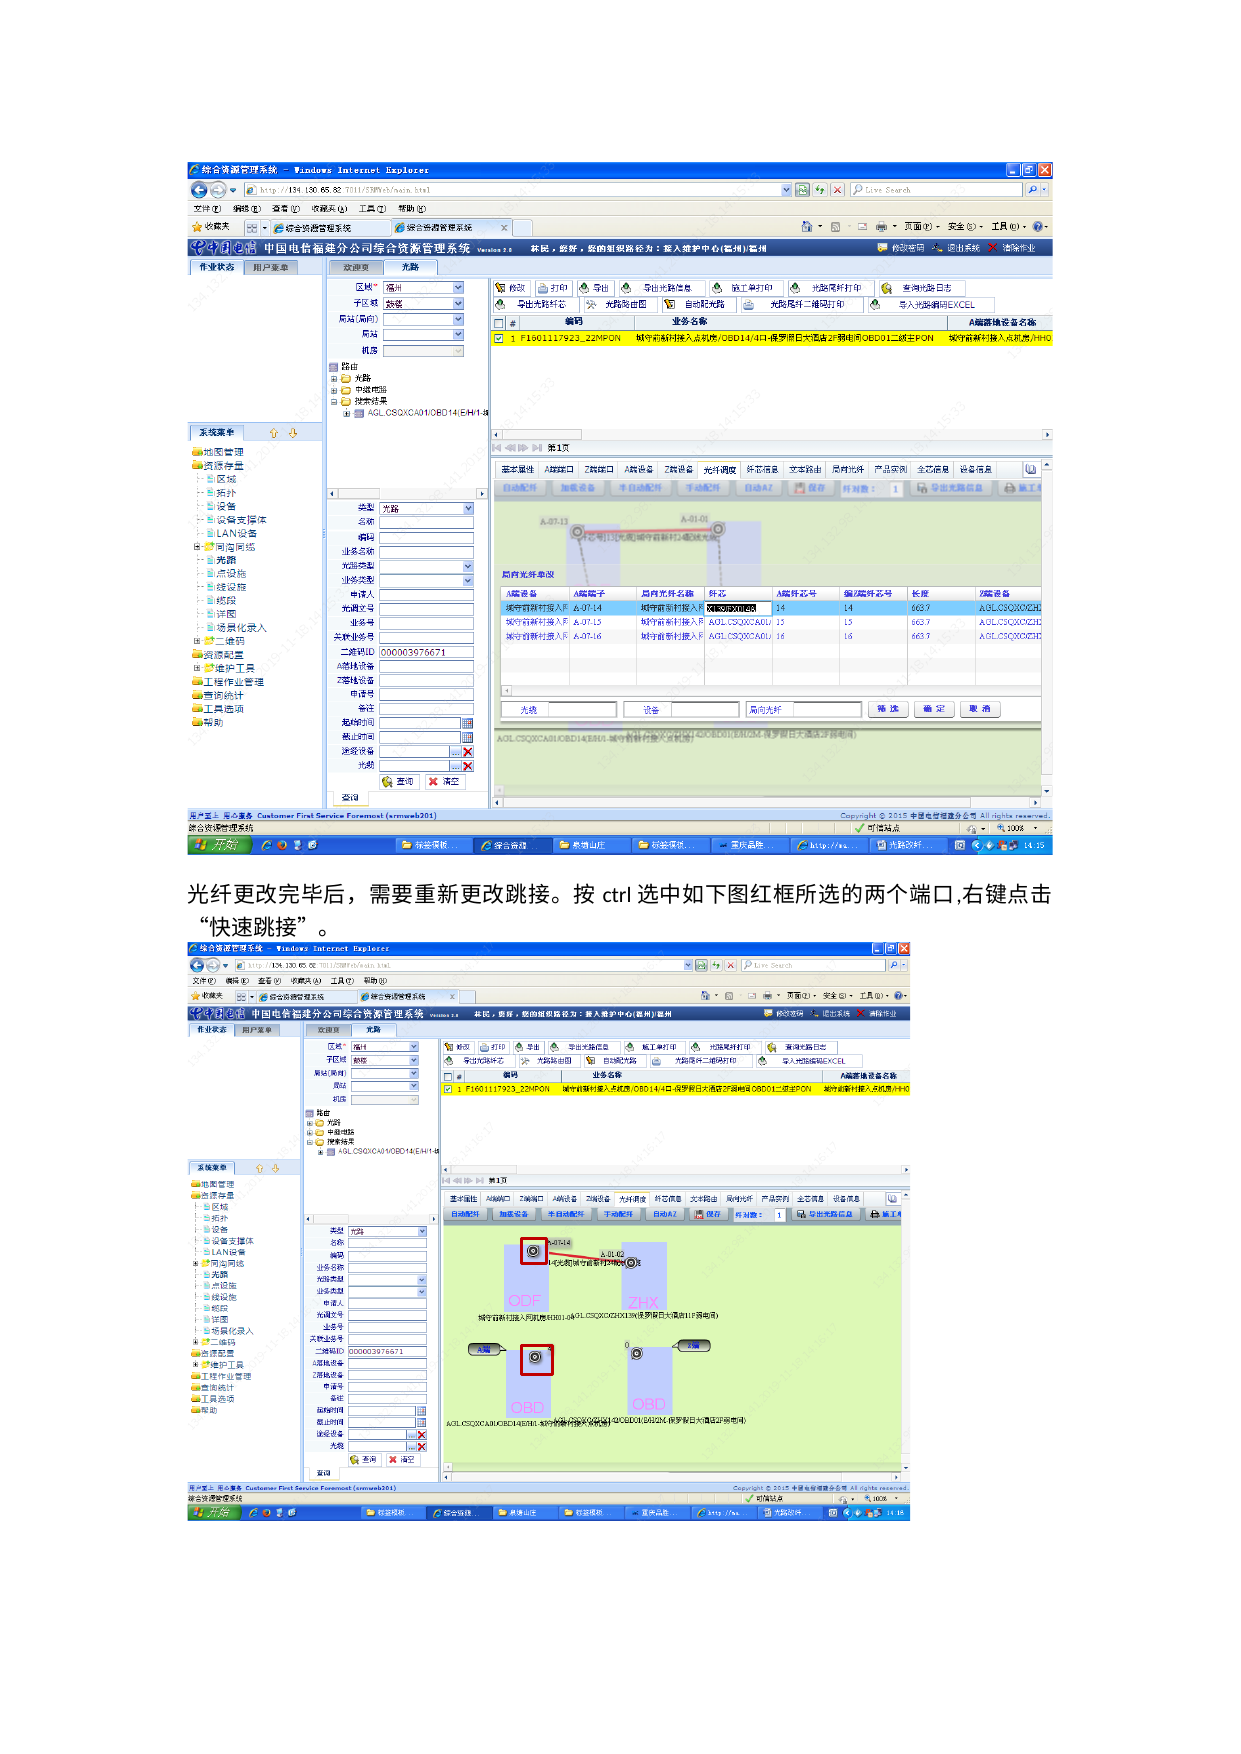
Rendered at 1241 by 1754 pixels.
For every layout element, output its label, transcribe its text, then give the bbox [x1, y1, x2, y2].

text 光纤更改完毕后，需要重新更改跳接。按ctrl选中如下图红框所选的两个端口,右键点击“快速跳接”。 [187, 877, 1053, 942]
picture [187, 162, 1053, 855]
picture [187, 942, 911, 1521]
